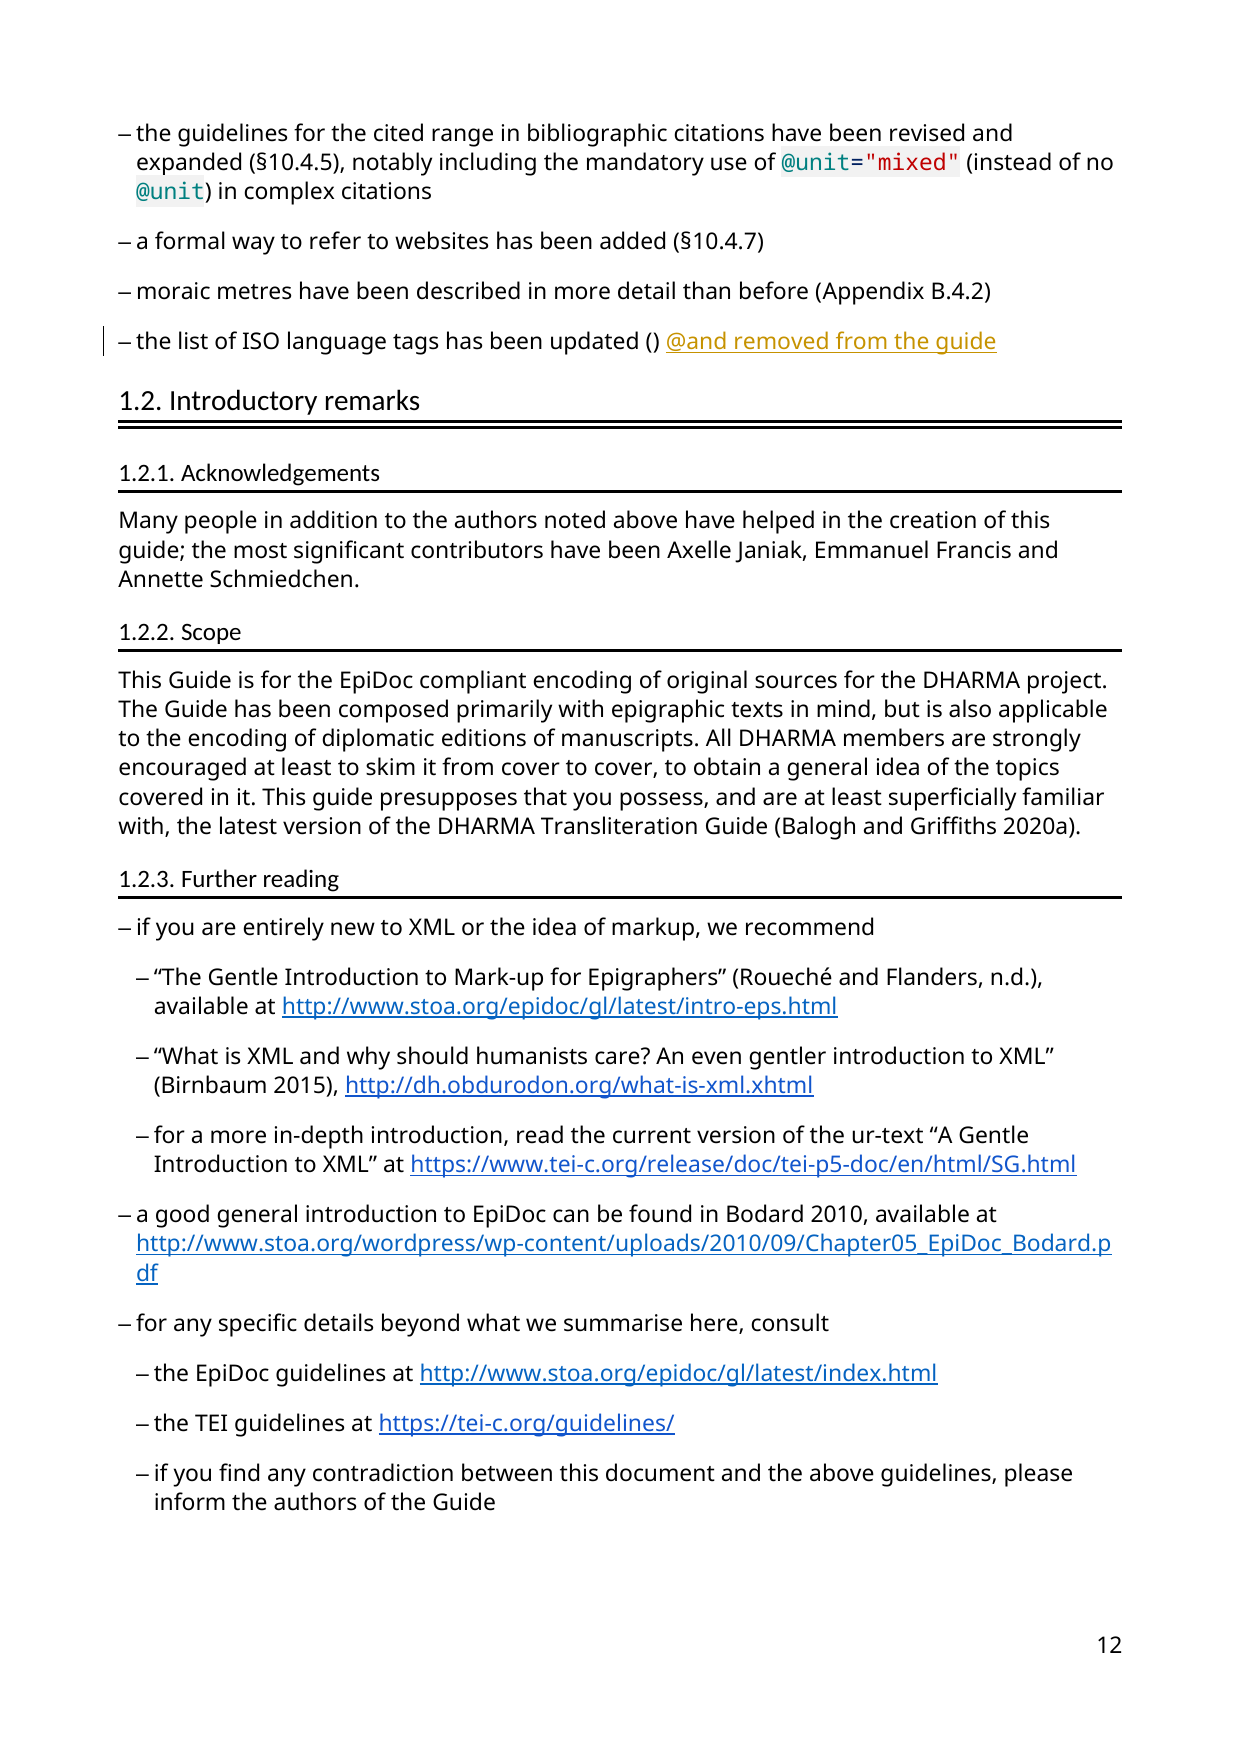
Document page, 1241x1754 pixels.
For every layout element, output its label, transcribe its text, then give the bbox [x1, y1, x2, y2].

text This Guide is for the EpiDoc compliant encoding of original sources for the DHARMA project. The Guide has been composed primarily with epigraphic texts in mind, but is also applicable to the encoding of diplomatic editions of manuscripts. All DHARMA members are strongly encouraged at least to skim it from cover to cover, to obtain a general idea of the topics covered in it. This guide presupposes that you possess, and are at least superficially familiar with, the latest version of the DHARMA Transliteration Guide (Balogh and Griffiths 2020a). [118, 665, 1122, 840]
list if you find any contradiction between this document and the above guidelines, please inform the authors of the Guide [136, 1458, 1122, 1516]
list a formal way to refer to websites has been added (§10.4.7) [118, 226, 1122, 256]
list “What is XML and why should humanists care? An even gentler introduction to XML” (Birnbaum 2015), http://dh.obdurodon.org/what-is-xml.xhtml [136, 1041, 1122, 1099]
list if you are entirely new to XML or the idea of markup, we recommend [118, 912, 1122, 941]
list the list of ISO language tags has been updated (0) [118, 326, 1122, 356]
subtitle Acknowledgements [118, 454, 1122, 490]
list for any specific details beyond what we summarise here, consult [118, 1308, 1122, 1337]
list the EpiDoc guidelines at http://www.stoa.org/epidoc/gl/latest/index.html [136, 1358, 1122, 1387]
list moraic metres have been described in more detail than before (Appendix B.4.2) [118, 276, 1122, 306]
subtitle Scope [118, 614, 1122, 649]
list “The Gentle Introduction to Mark-up for Epigraphers” (Roueché and Flanders, n.d.), available at http://www.stoa.org/epidoc/gl/latest/intro-eps.html [136, 962, 1122, 1020]
list for a more in-depth introduction, read the current version of the ur-text “A Gentle Introduction to XML” at https://www.tei-c.org/release/doc/tei-p5-doc/en/html/SG.html [136, 1120, 1122, 1178]
list a good general introduction to EpiDoc can be found in Bodard 2010, available at http://www.stoa.org/wordpress/wp-content/uploads/2010/09/Chapter05_EpiDoc_Bodard.pdf [118, 1199, 1122, 1287]
subtitle Introductory remarks [118, 381, 1122, 420]
text Many people in addition to the authors noted above have helped in the creation of this guide; the most significant contributors have been Axelle Janiak, Emmanuel Francis and Annette Schmiedchen. [118, 506, 1122, 593]
list the guidelines for the cited range in bibliographic citations have been revised and expanded (§10.4.5), notably including the mandatory use of @unit="mixed" (instead of no @unit) in complex citations [118, 118, 1122, 206]
list the TEI guidelines at https://tei-c.org/guidelines/ [136, 1408, 1122, 1437]
subtitle Further reading [118, 861, 1122, 896]
